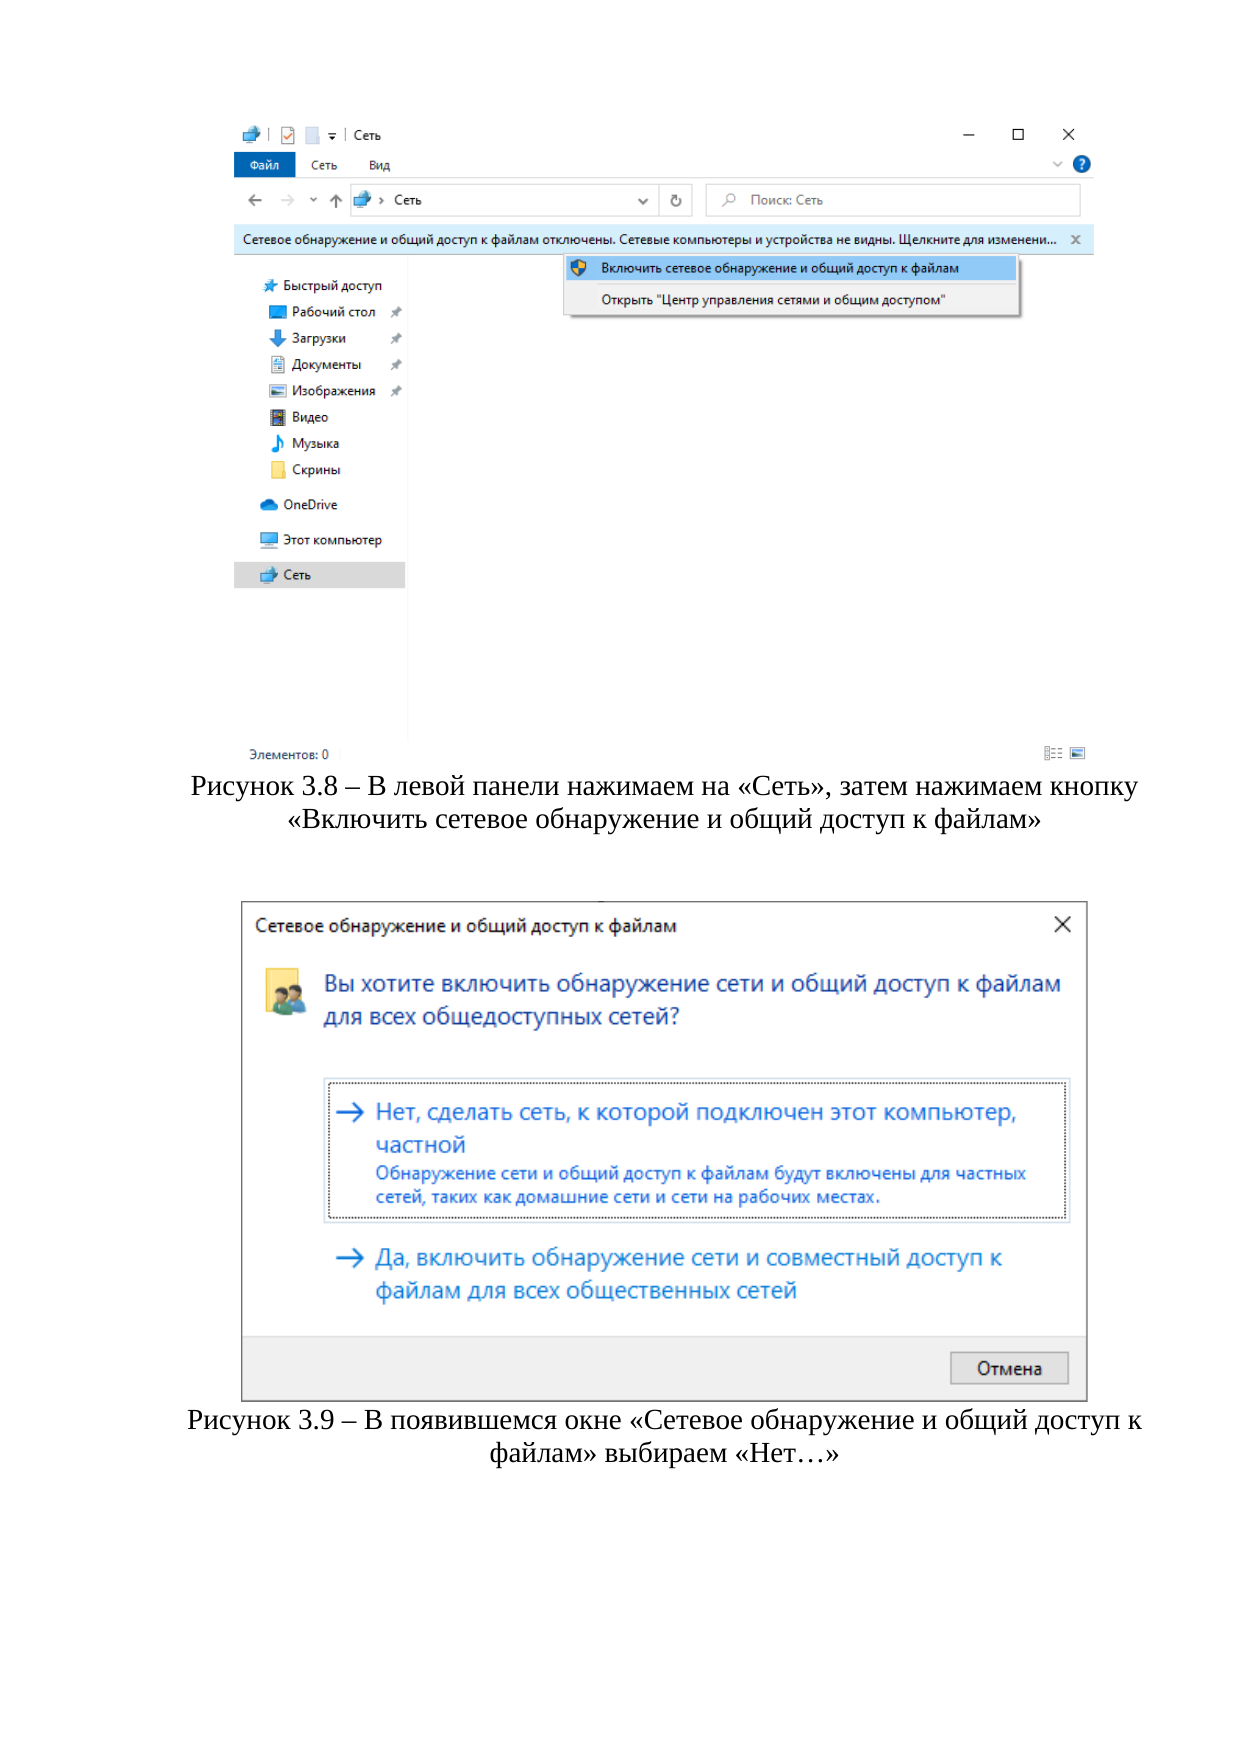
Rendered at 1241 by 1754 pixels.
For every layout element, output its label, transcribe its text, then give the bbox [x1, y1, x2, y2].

text Рисунок 3.9 – В появившемся окне «Сетевое обнаружение и общий доступ к файлам» выбираем «Нет…» [177, 1402, 1152, 1469]
picture [233, 118, 1095, 768]
text Рисунок 3.8 – В левой панели нажимаем на «Сеть», затем нажимаем кнопку «Включить сетевое обнаружение и общий доступ к файлам» [177, 768, 1152, 835]
picture [241, 901, 1088, 1402]
